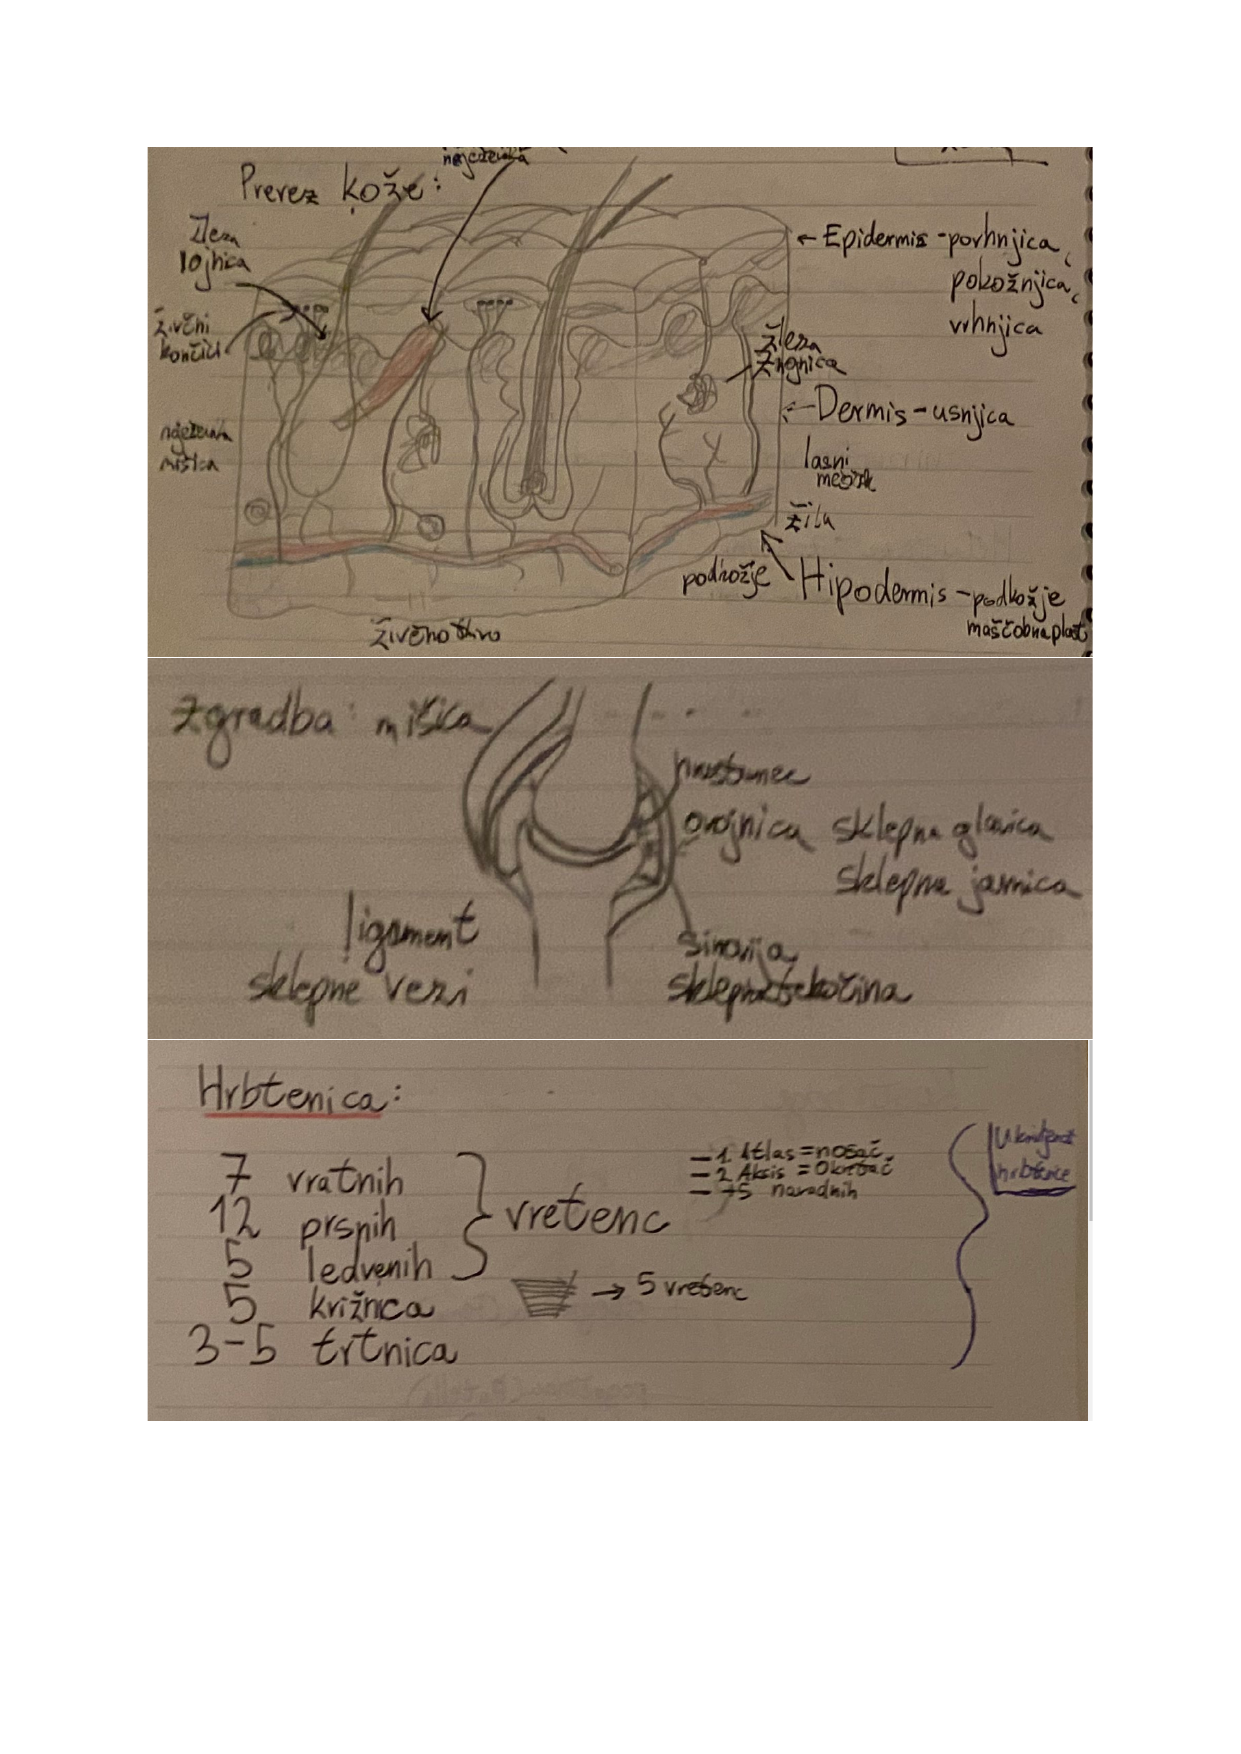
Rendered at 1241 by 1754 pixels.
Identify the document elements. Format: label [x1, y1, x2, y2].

picture [147, 658, 1093, 1039]
picture [147, 147, 1093, 657]
picture [147, 1040, 1093, 1421]
